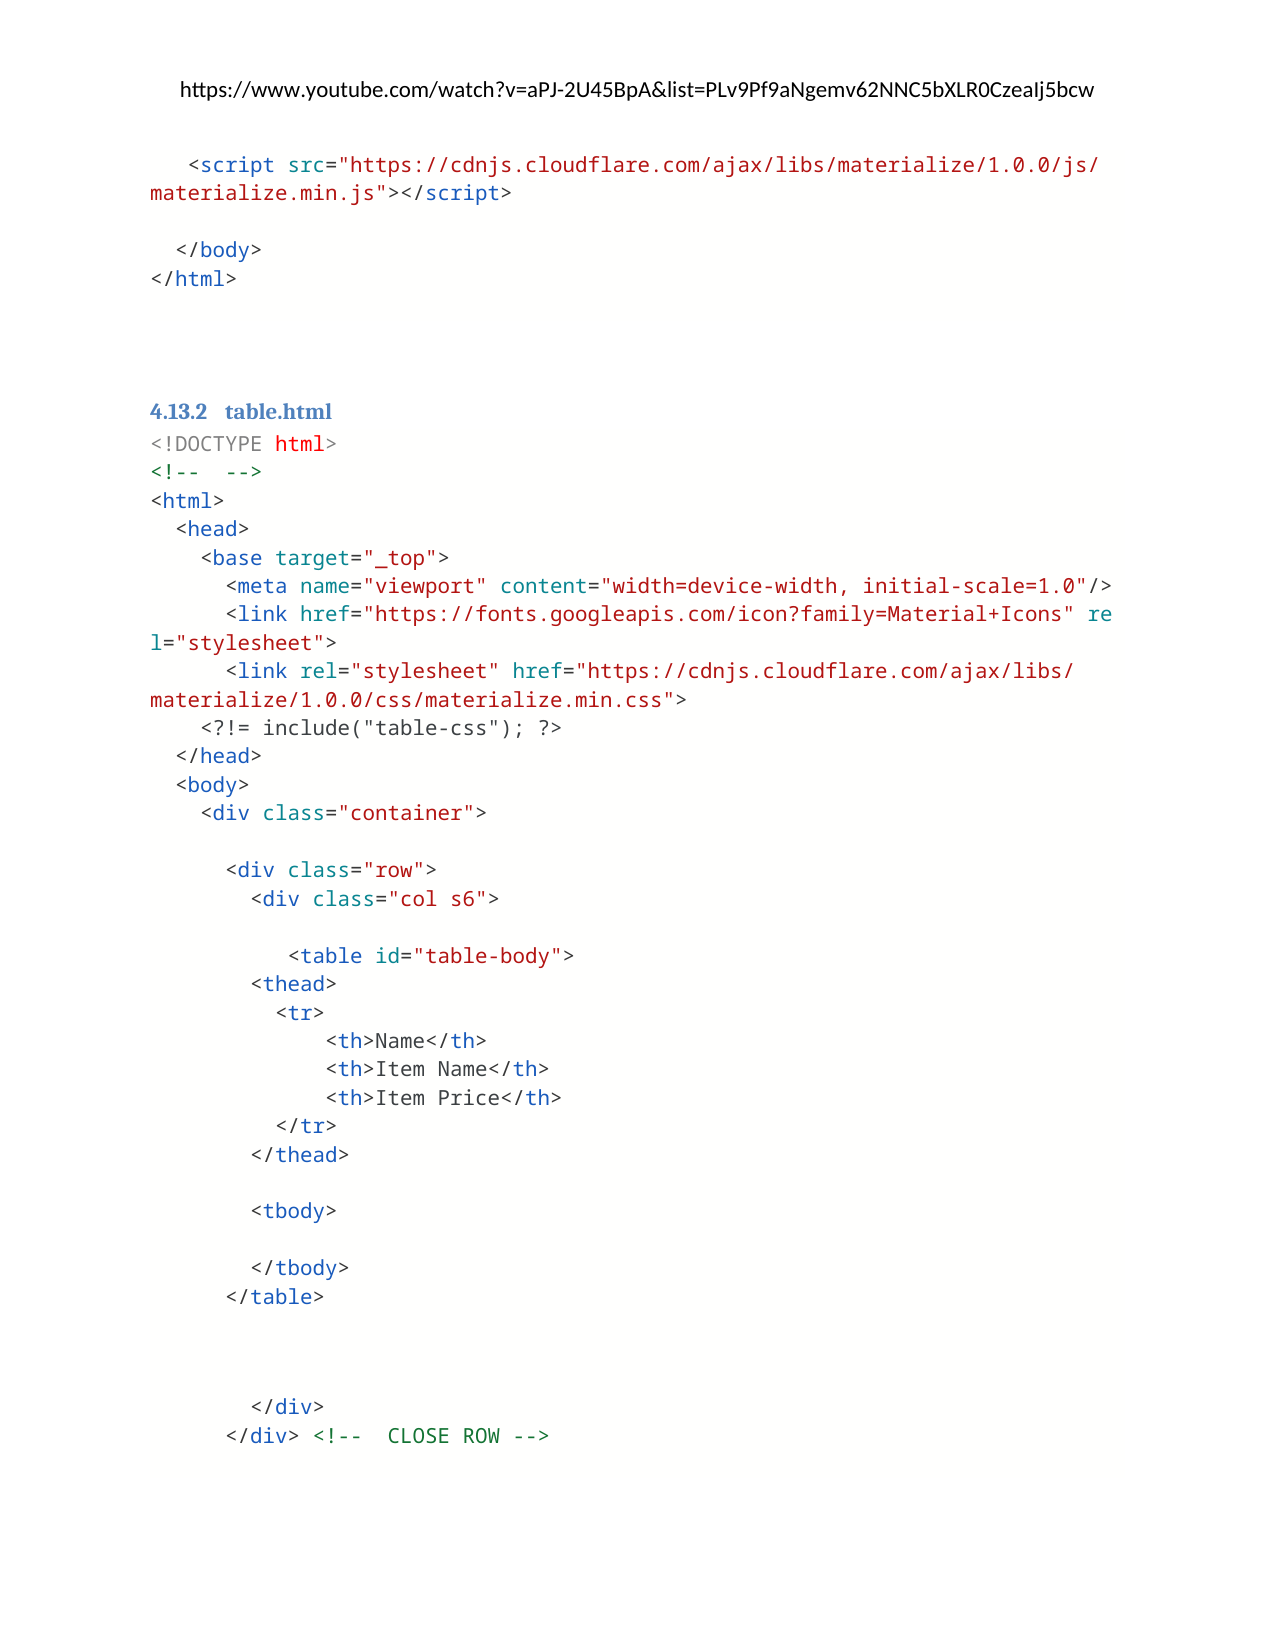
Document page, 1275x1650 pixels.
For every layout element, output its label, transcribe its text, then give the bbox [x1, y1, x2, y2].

text <!-- --> [150, 457, 1125, 486]
text </div> [150, 1392, 1125, 1421]
text </thead> [150, 1140, 1125, 1168]
text </html> [150, 264, 1125, 292]
text <th>Name</th> [150, 1026, 1125, 1054]
text <link href="https://fonts.googleapis.com/icon?family=Material+Icons" rel="stylesheet"> [150, 599, 1125, 656]
text </body> [150, 235, 1125, 264]
text </tr> [150, 1111, 1125, 1140]
text <html> [150, 486, 1125, 514]
text </head> [150, 742, 1125, 770]
text <th>Item Name</th> [150, 1054, 1125, 1083]
text </table> [150, 1282, 1125, 1310]
text <head> [150, 514, 1125, 543]
text <div class="container"> [150, 798, 1125, 827]
text <body> [150, 770, 1125, 798]
text <tbody> [150, 1197, 1125, 1225]
text <table id="table-body"> [150, 941, 1125, 969]
text <!DOCTYPE html> [150, 429, 1125, 457]
text <tr> [150, 998, 1125, 1026]
text <meta name="viewport" content="width=device-width, initial-scale=1.0"/> [150, 571, 1125, 599]
text <th>Item Price</th> [150, 1083, 1125, 1111]
text <div class="row"> [150, 855, 1125, 884]
text <link rel="stylesheet" href="https://cdnjs.cloudflare.com/ajax/libs/materialize/1.0.0/css/materialize.min.css"> [150, 656, 1125, 713]
text </div> <!-- CLOSE ROW --> [150, 1421, 1125, 1449]
text <?!= include("table-css"); ?> [150, 713, 1125, 742]
text <thead> [150, 969, 1125, 998]
text <script src="https://cdnjs.cloudflare.com/ajax/libs/materialize/1.0.0/js/materialize.min.js"></script> [150, 150, 1125, 207]
subtitle table.html [150, 399, 1125, 425]
text <base target="_top"> [150, 543, 1125, 571]
text <div class="col s6"> [150, 884, 1125, 912]
text </tbody> [150, 1253, 1125, 1282]
